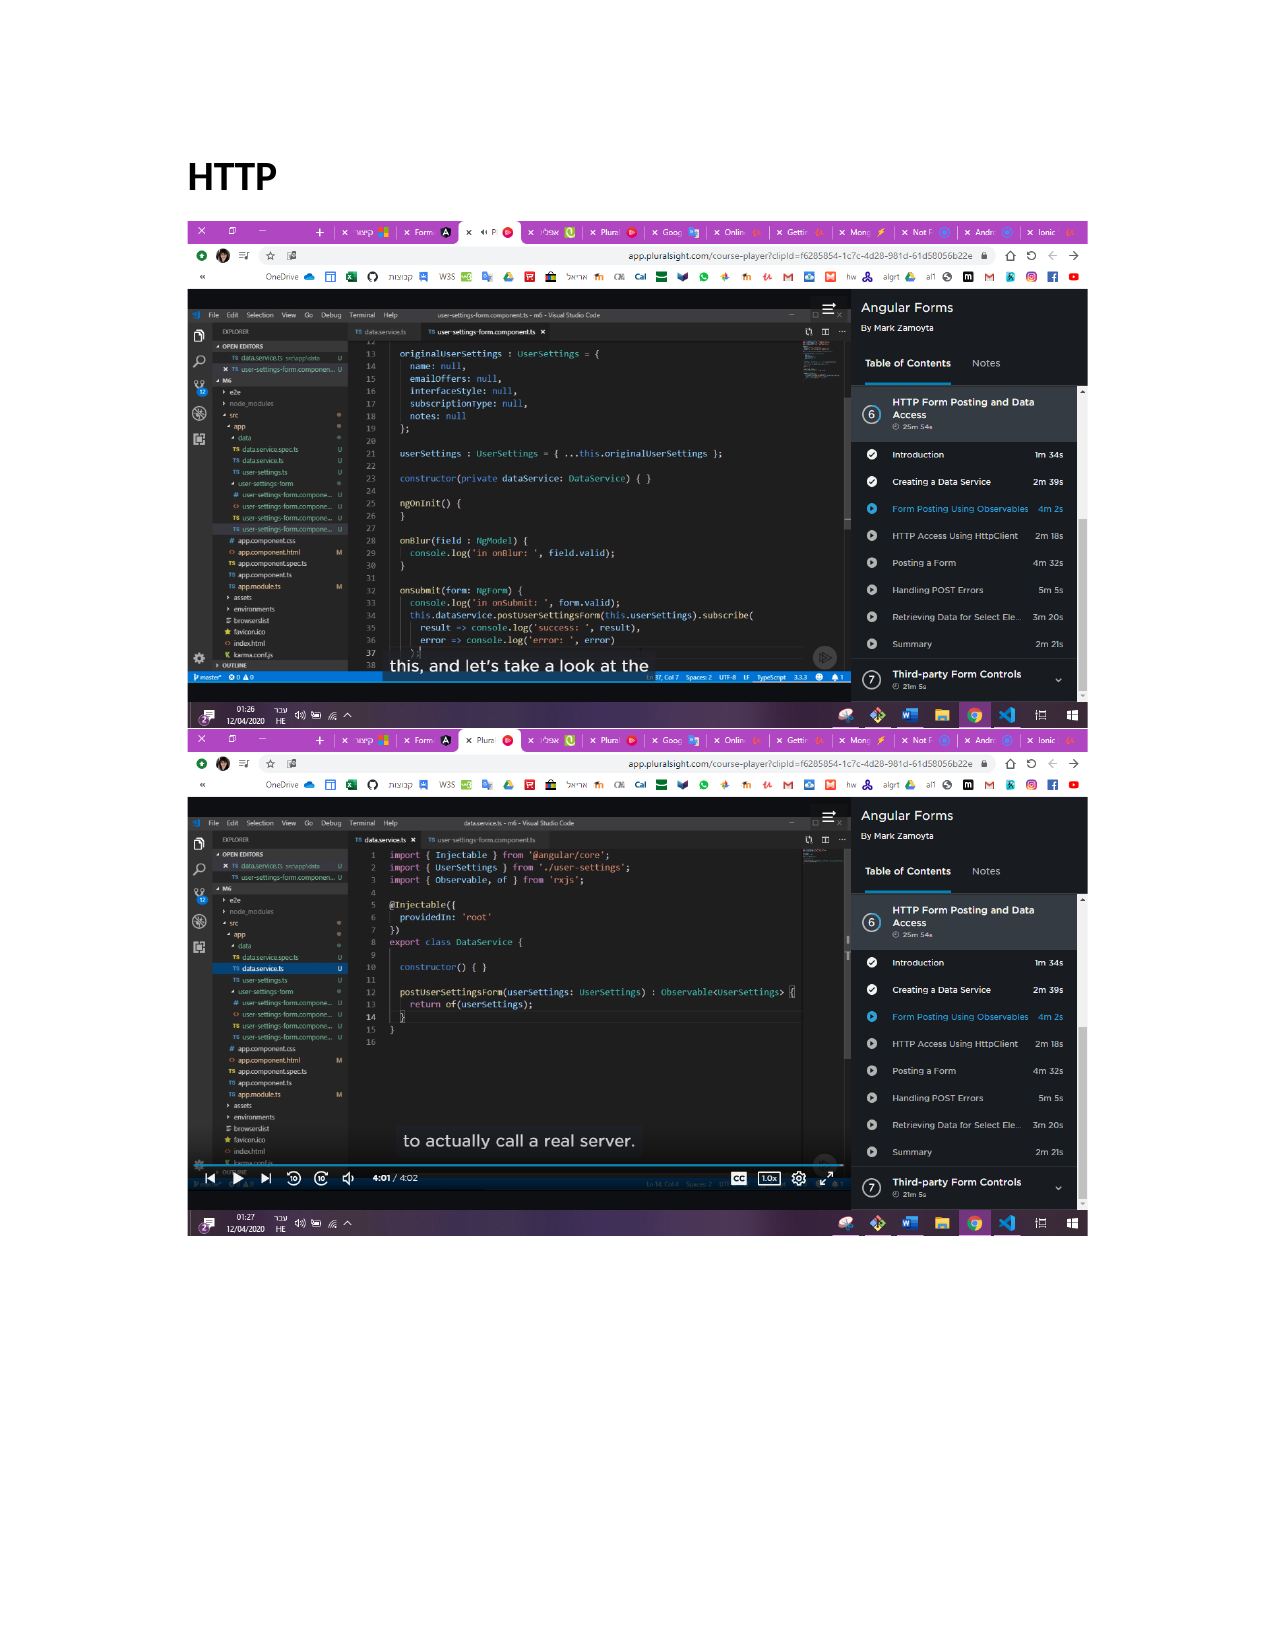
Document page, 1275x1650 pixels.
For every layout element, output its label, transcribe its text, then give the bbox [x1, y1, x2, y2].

text HTTP [187, 150, 1087, 201]
picture [187, 221, 1088, 728]
picture [187, 729, 1088, 1236]
